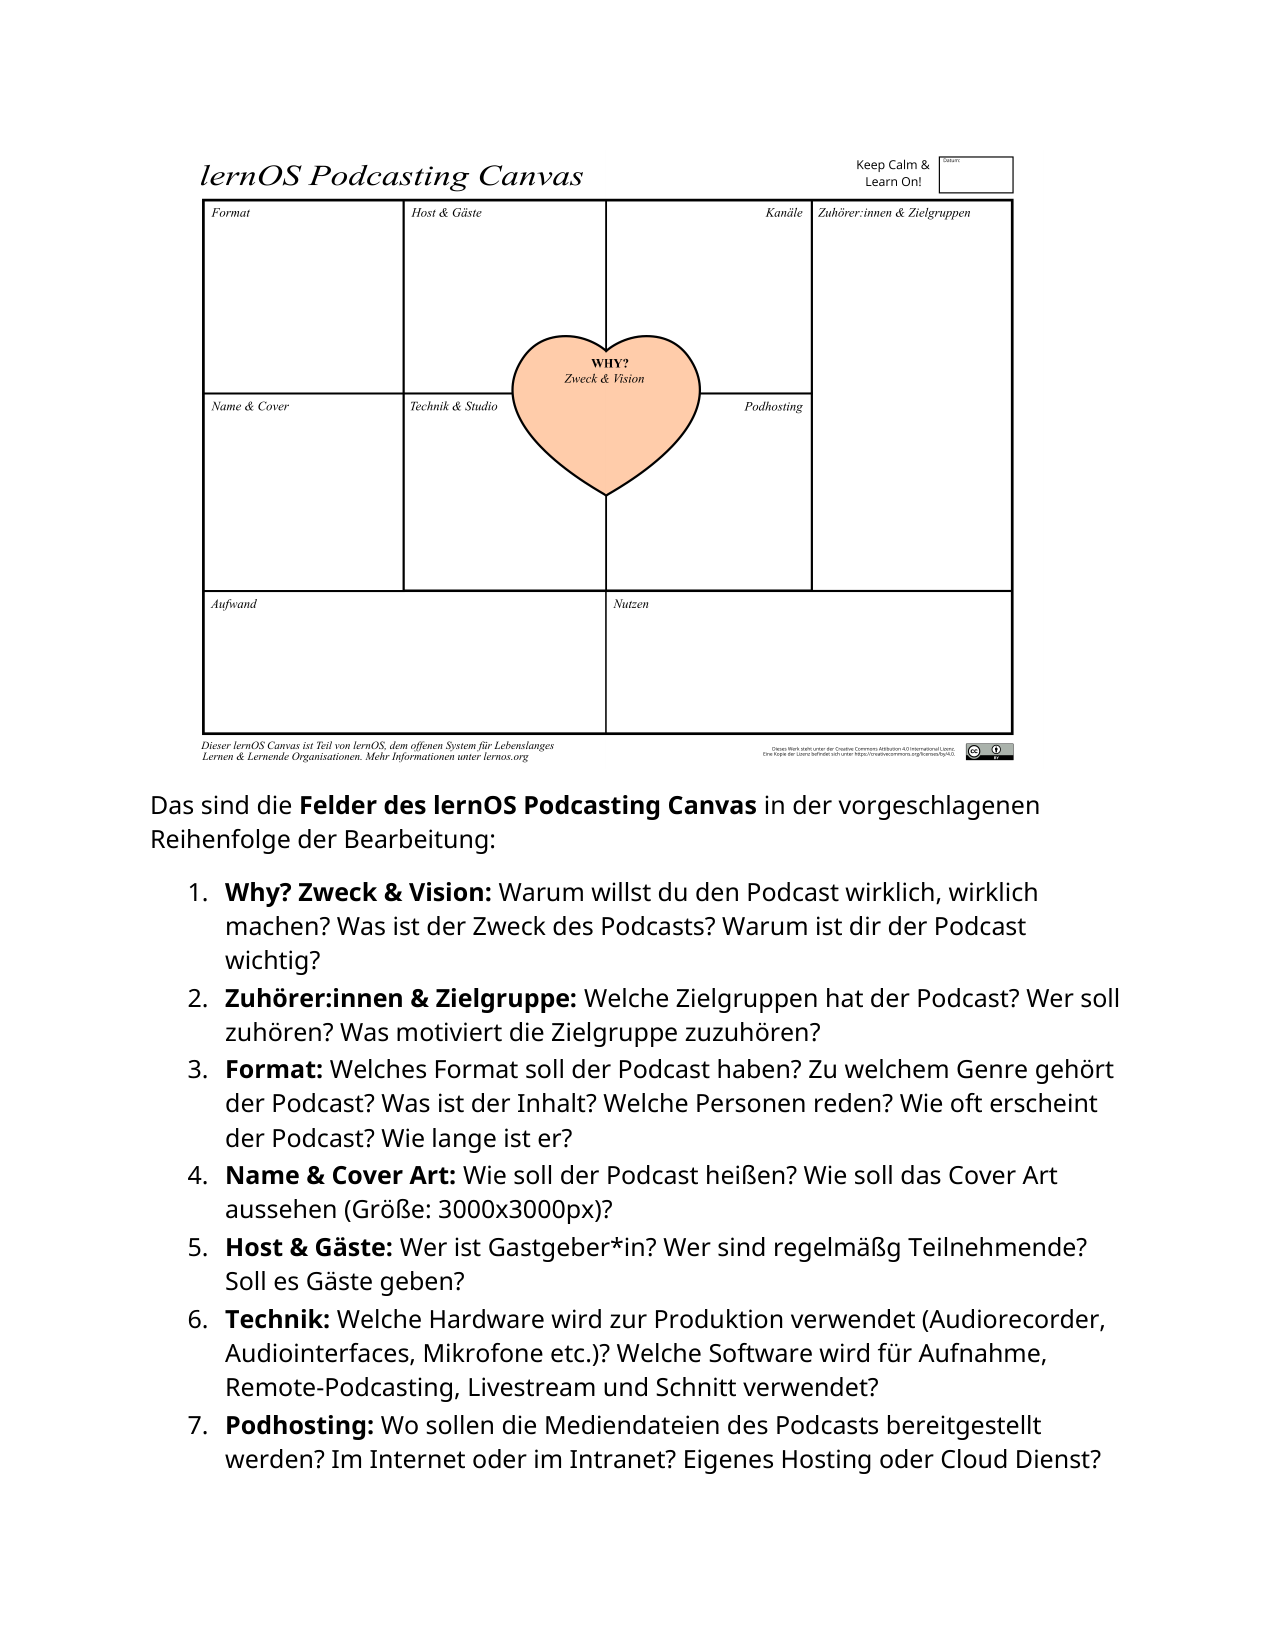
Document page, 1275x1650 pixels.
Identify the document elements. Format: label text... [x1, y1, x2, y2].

list Name & Cover Art: Wie soll der Podcast heißen? Wie soll das Cover Art aussehen (Größe: 3000x3000px)? [187, 1158, 1125, 1226]
picture [168, 150, 1044, 769]
list Zuhörer:innen & Zielgruppe: Welche Zielgruppen hat der Podcast? Wer soll zuhören? Was motiviert die Zielgruppe zuzuhören? [187, 980, 1125, 1048]
list Host & Gäste: Wer ist Gastgeber*in? Wer sind regelmäßg Teilnehmende? Soll es Gäste geben? [187, 1230, 1125, 1298]
text Das sind die Felder des lernOS Podcasting Canvas in der vorgeschlagenen Reihenfolge der Bearbeitung: [150, 787, 1125, 856]
list Why? Zweck & Vision: Warum willst du den Podcast wirklich, wirklich machen? Was ist der Zweck des Podcasts? Warum ist dir der Podcast wichtig? [187, 874, 1125, 976]
list Technik: Welche Hardware wird zur Produktion verwendet (Audiorecorder, Audiointerfaces, Mikrofone etc.)? Welche Software wird für Aufnahme, Remote-Podcasting, Livestream und Schnitt verwendet? [187, 1302, 1125, 1404]
list Format: Welches Format soll der Podcast haben? Zu welchem Genre gehört der Podcast? Was ist der Inhalt? Welche Personen reden? Wie oft erscheint der Podcast? Wie lange ist er? [187, 1052, 1125, 1154]
list Podhosting: Wo sollen die Mediendateien des Podcasts bereitgestellt werden? Im Internet oder im Intranet? Eigenes Hosting oder Cloud Dienst? [187, 1408, 1125, 1476]
